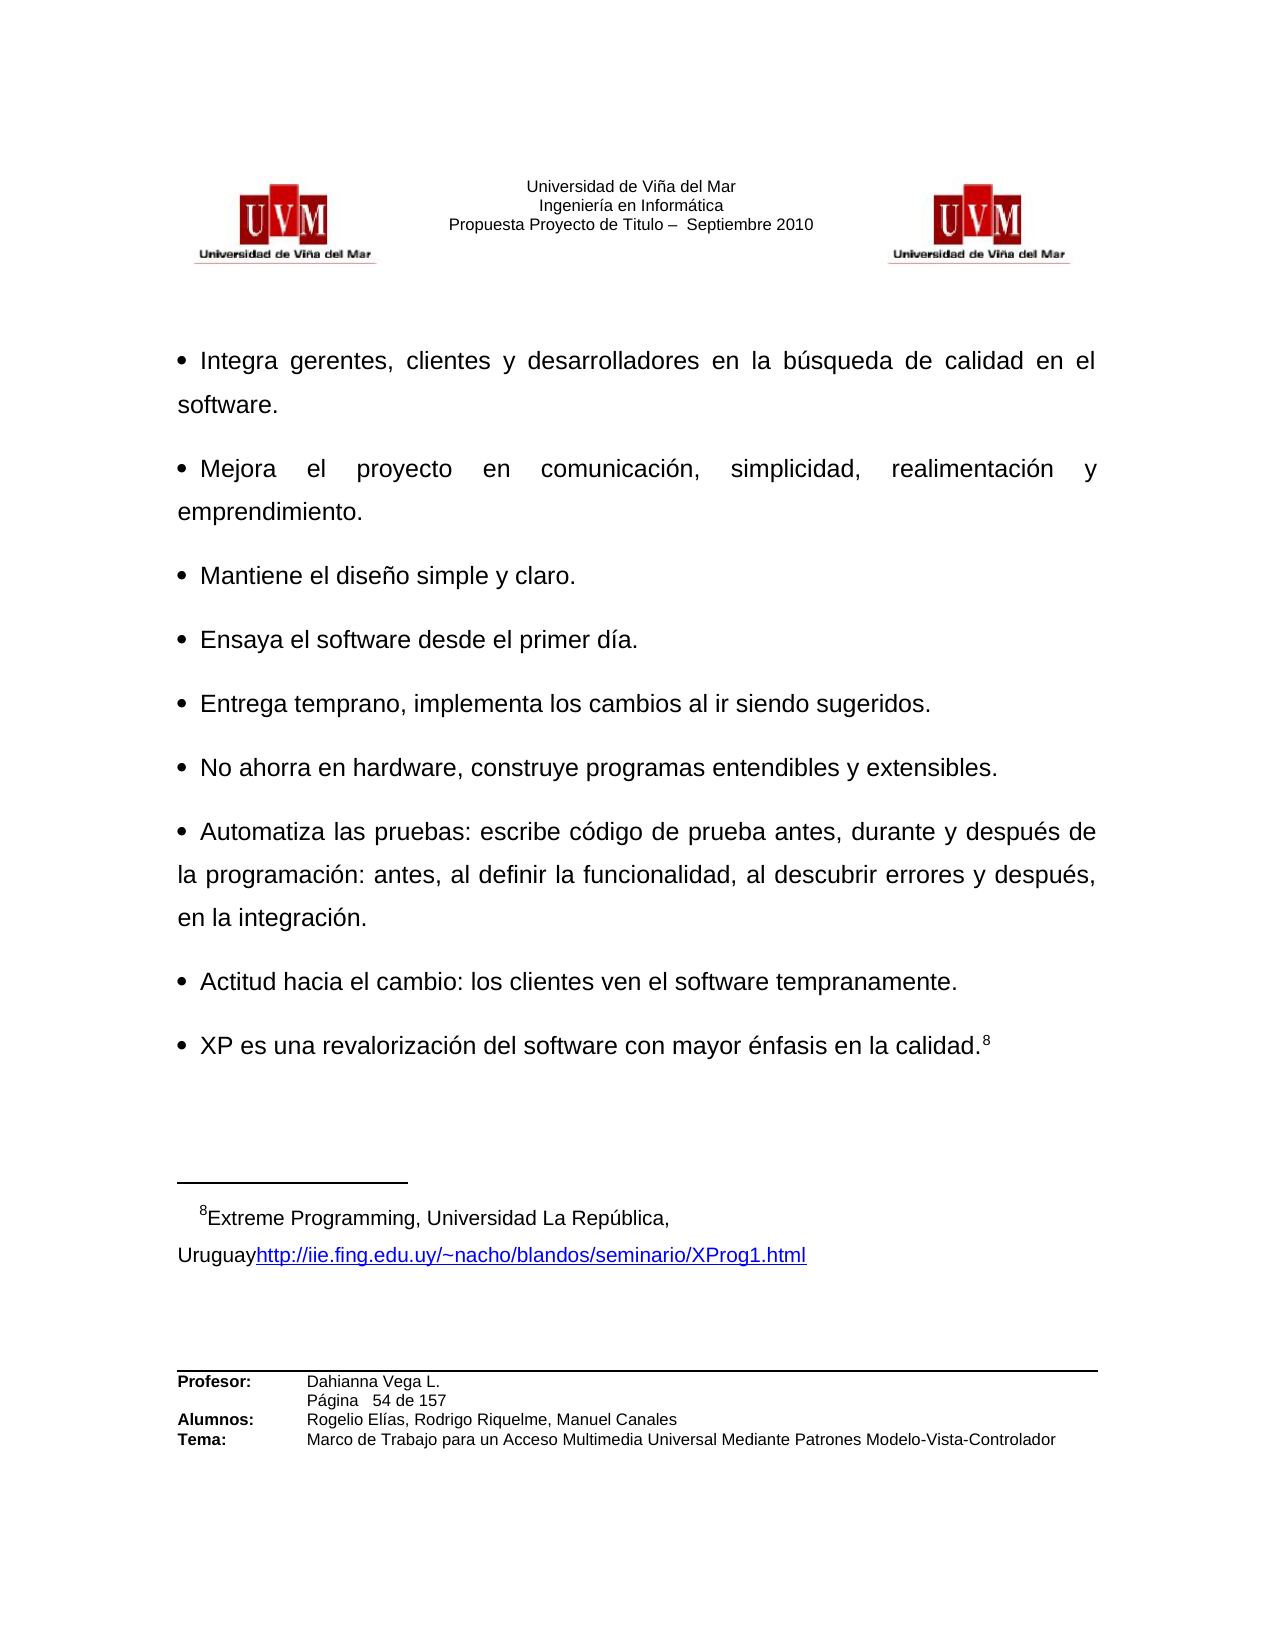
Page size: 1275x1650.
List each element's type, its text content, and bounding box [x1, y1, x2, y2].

text Automatiza las pruebas: escribe código de prueba antes, durante y después de la programación: antes, al definir la funcionalidad, al descubrir errores y después, en la integración. [177, 817, 1098, 932]
text No ahorra en hardware, construye programas entendibles y extensibles. [177, 753, 1098, 782]
picture [177, 176, 390, 267]
picture [871, 176, 1084, 267]
text Entrega temprano, implementa los cambios al ir siendo sugeridos. [177, 689, 1098, 718]
text Actitud hacia el cambio: los clientes ven el software tempranamente. [177, 967, 1098, 996]
text Mantiene el diseño simple y claro. [177, 561, 1098, 589]
text Mejora el proyecto en comunicación, simplicidad, realimentación y emprendimiento. [177, 453, 1098, 526]
text XP es una revalorización del software con mayor énfasis en la calidad. [177, 1031, 1098, 1060]
text Integra gerentes, clientes y desarrolladores en la búsqueda de calidad en el software. [177, 346, 1098, 418]
text Ensaya el software desde el primer día. [177, 625, 1098, 654]
